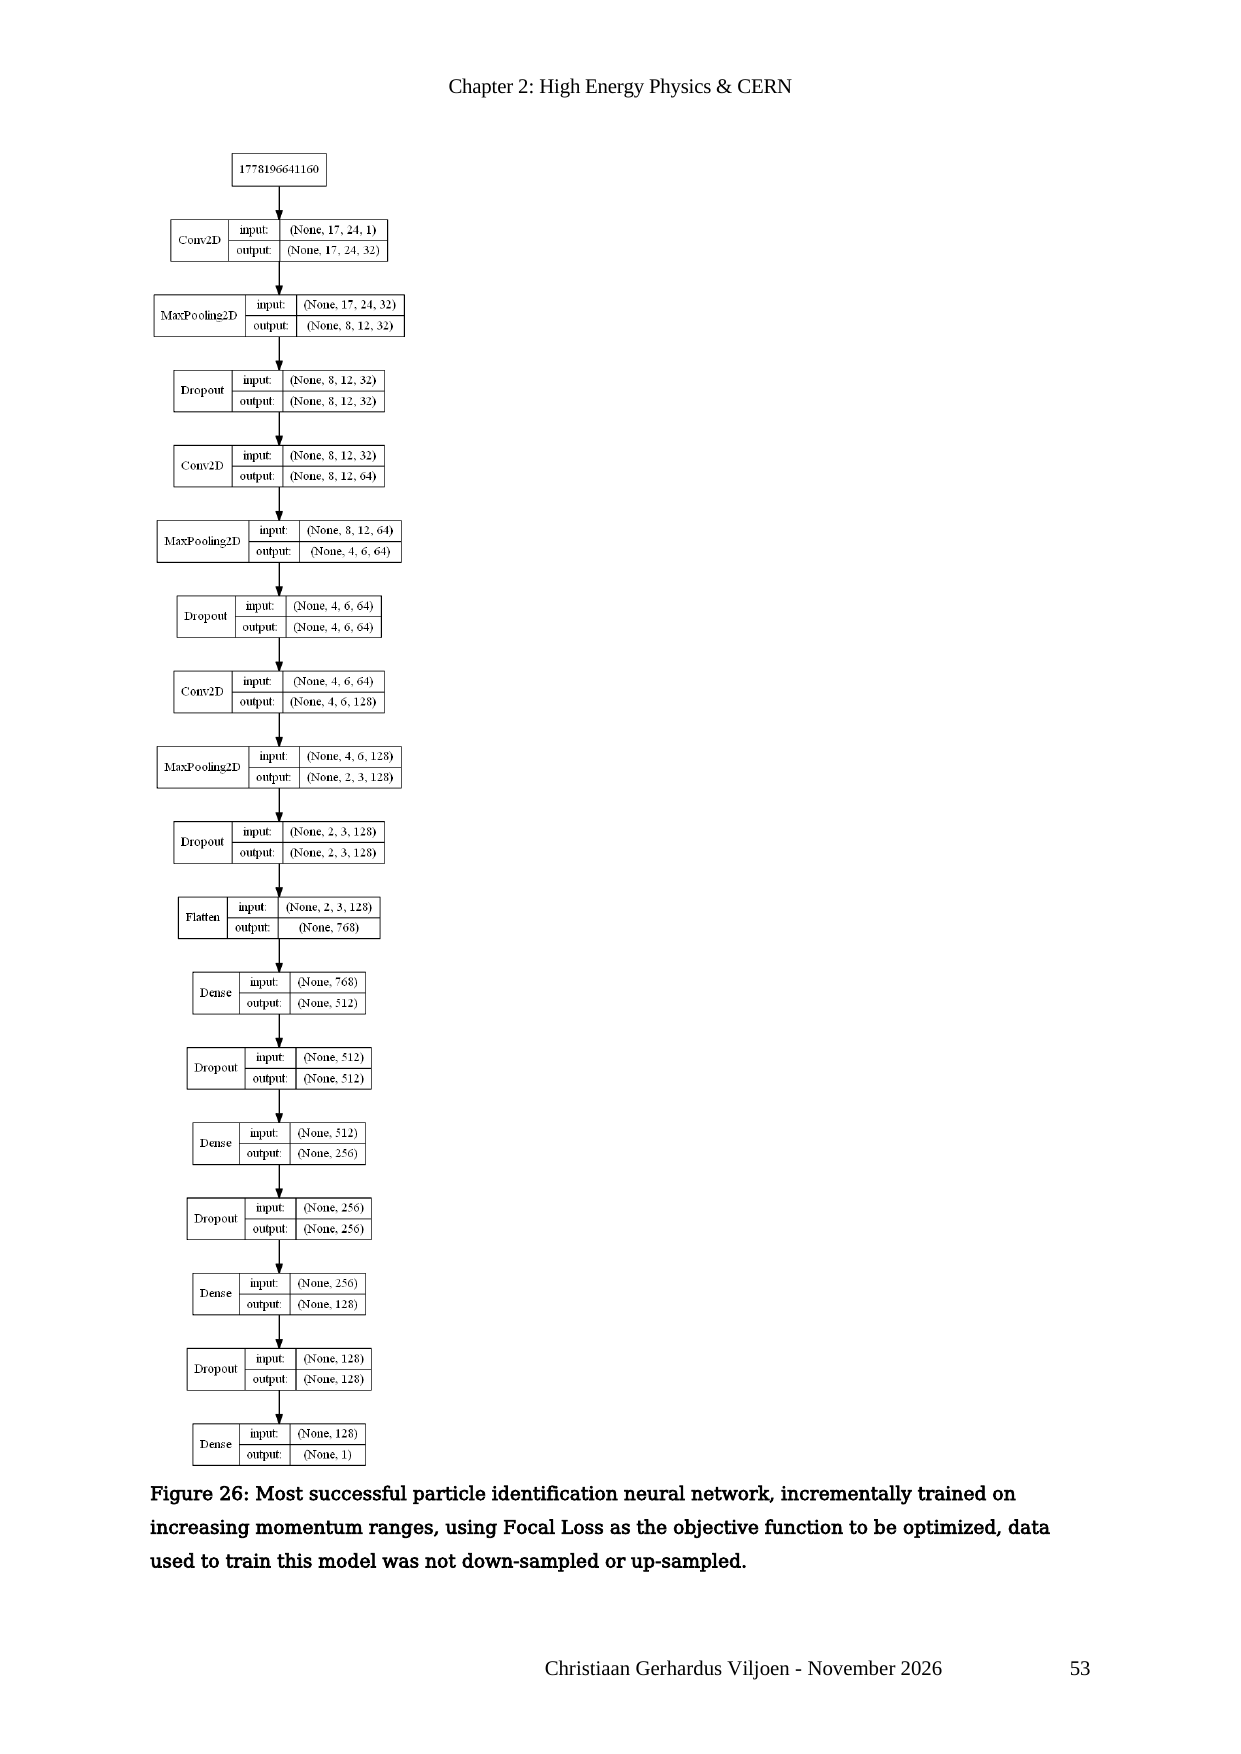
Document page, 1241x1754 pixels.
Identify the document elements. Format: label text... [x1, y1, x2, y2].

picture [150, 150, 408, 1469]
